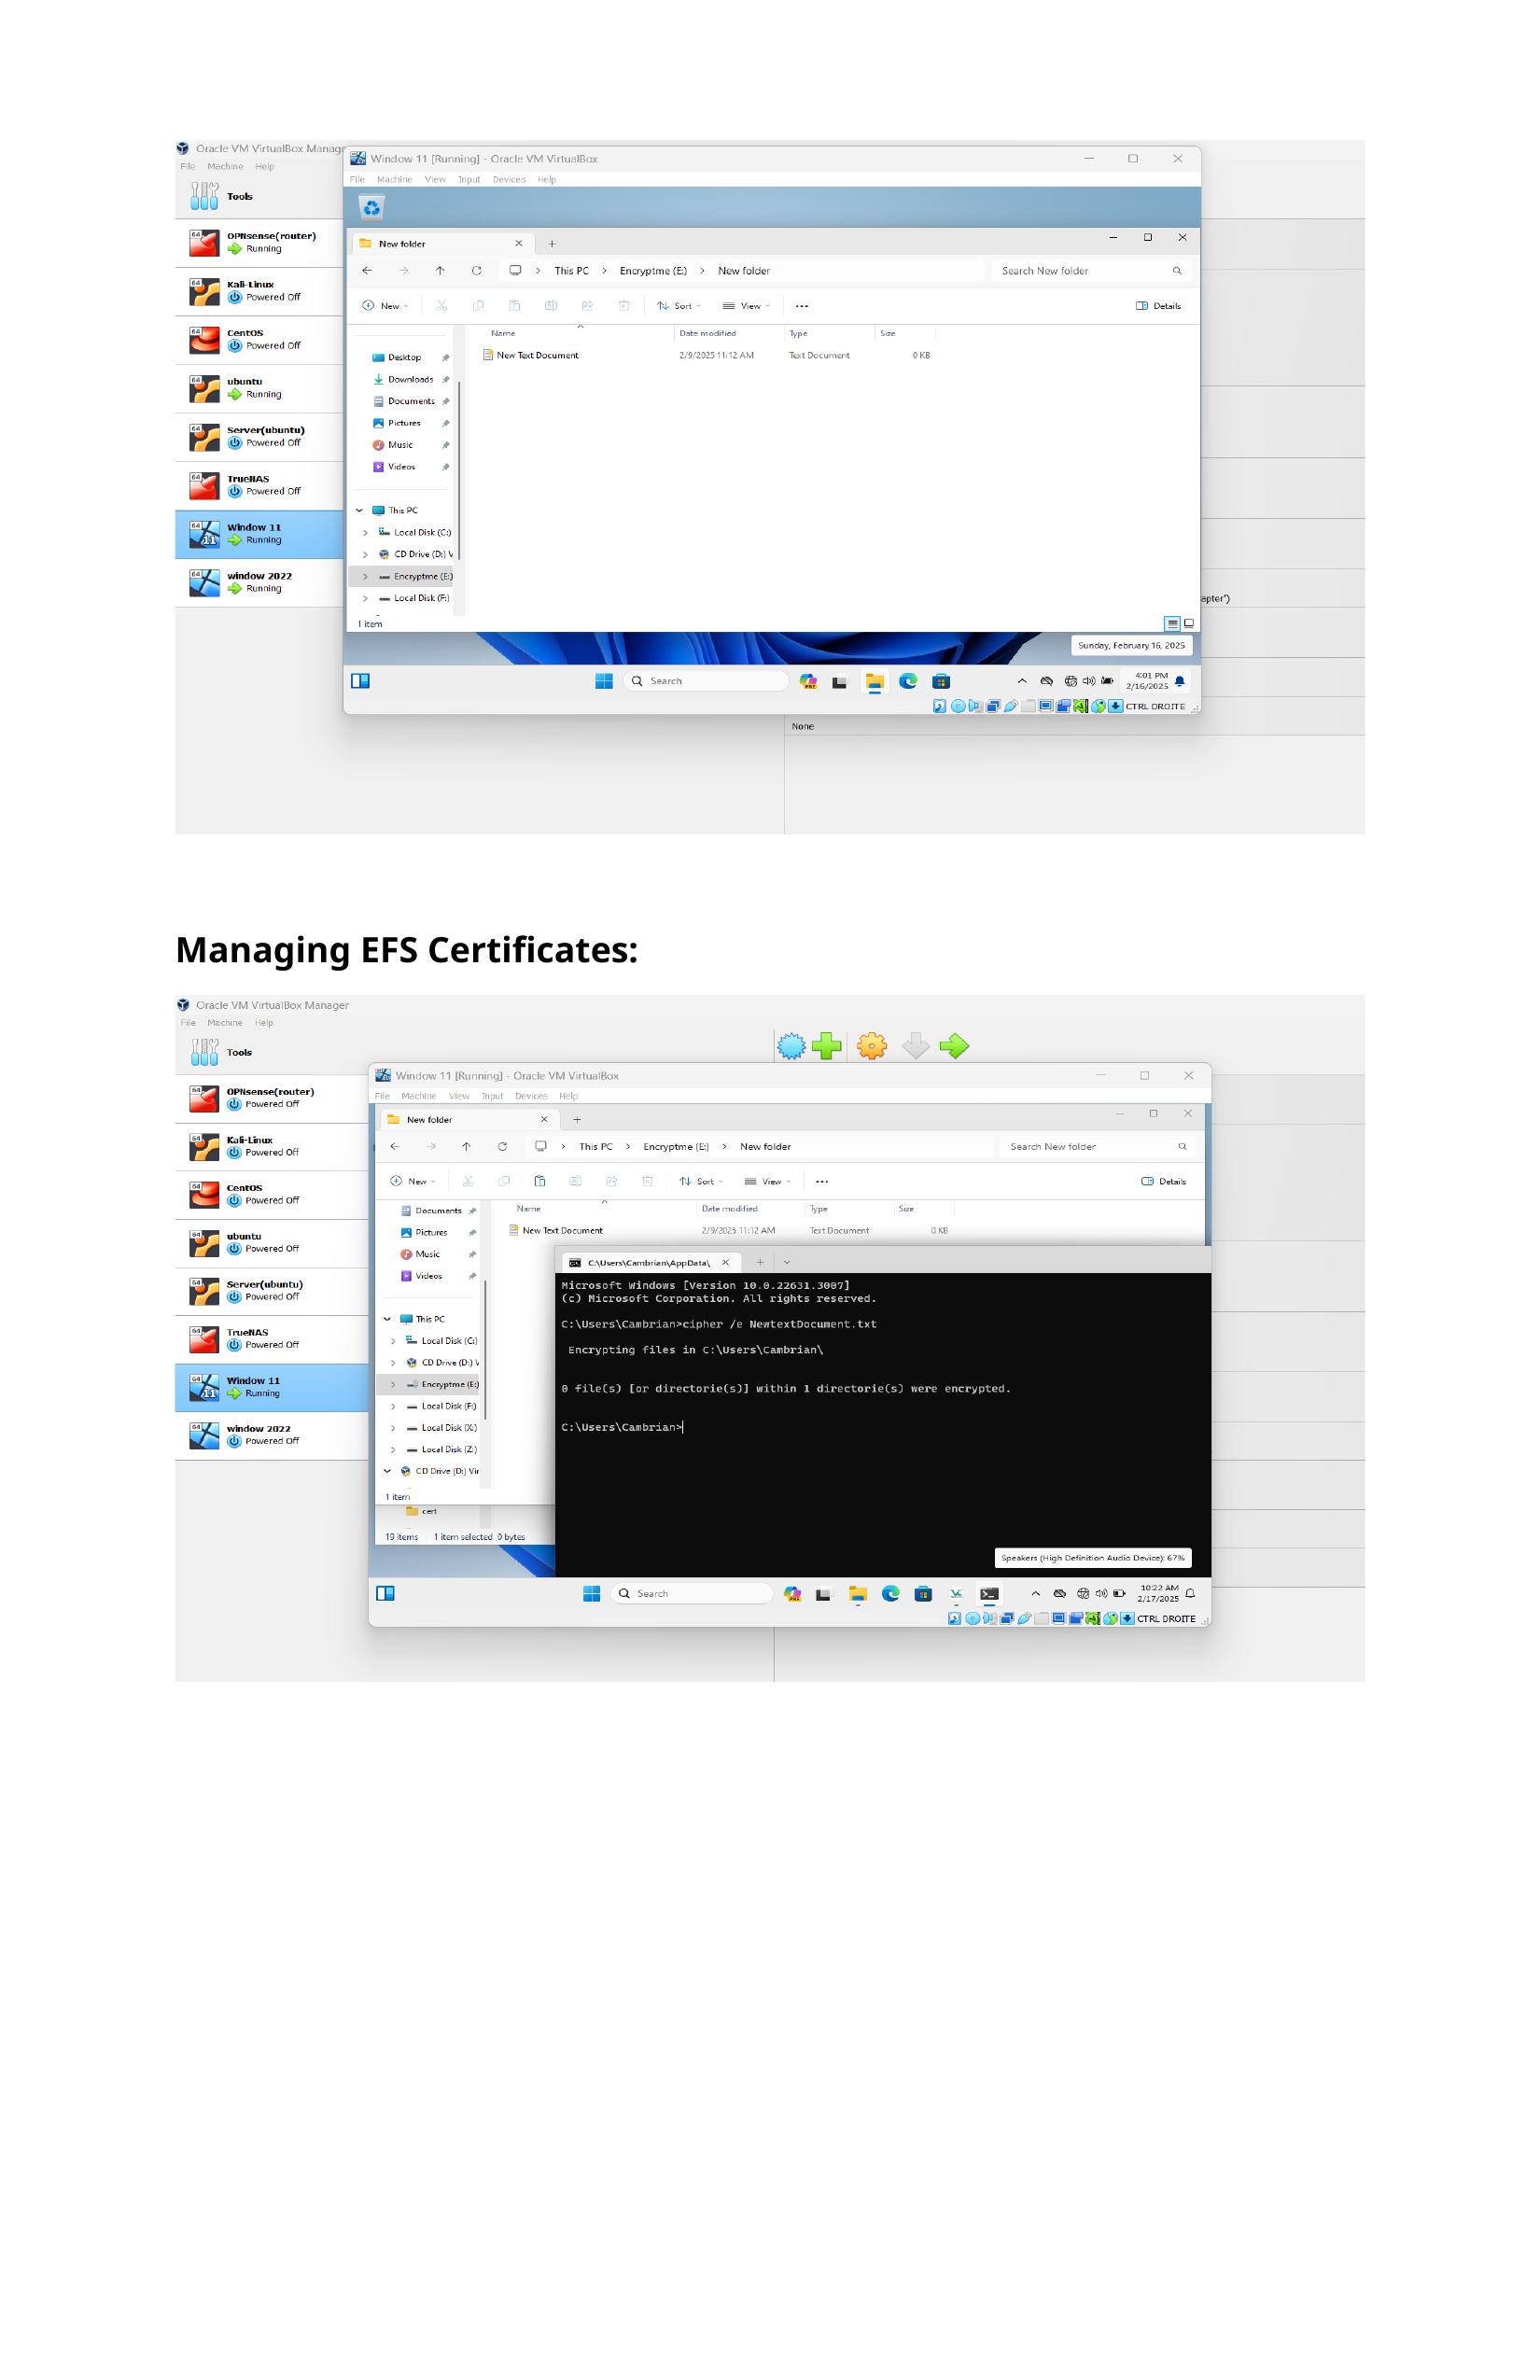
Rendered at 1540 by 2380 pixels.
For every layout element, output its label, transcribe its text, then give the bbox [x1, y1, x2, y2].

text Managing EFS Certificates: [175, 925, 1365, 973]
picture [175, 995, 1365, 1682]
picture [175, 140, 1365, 834]
